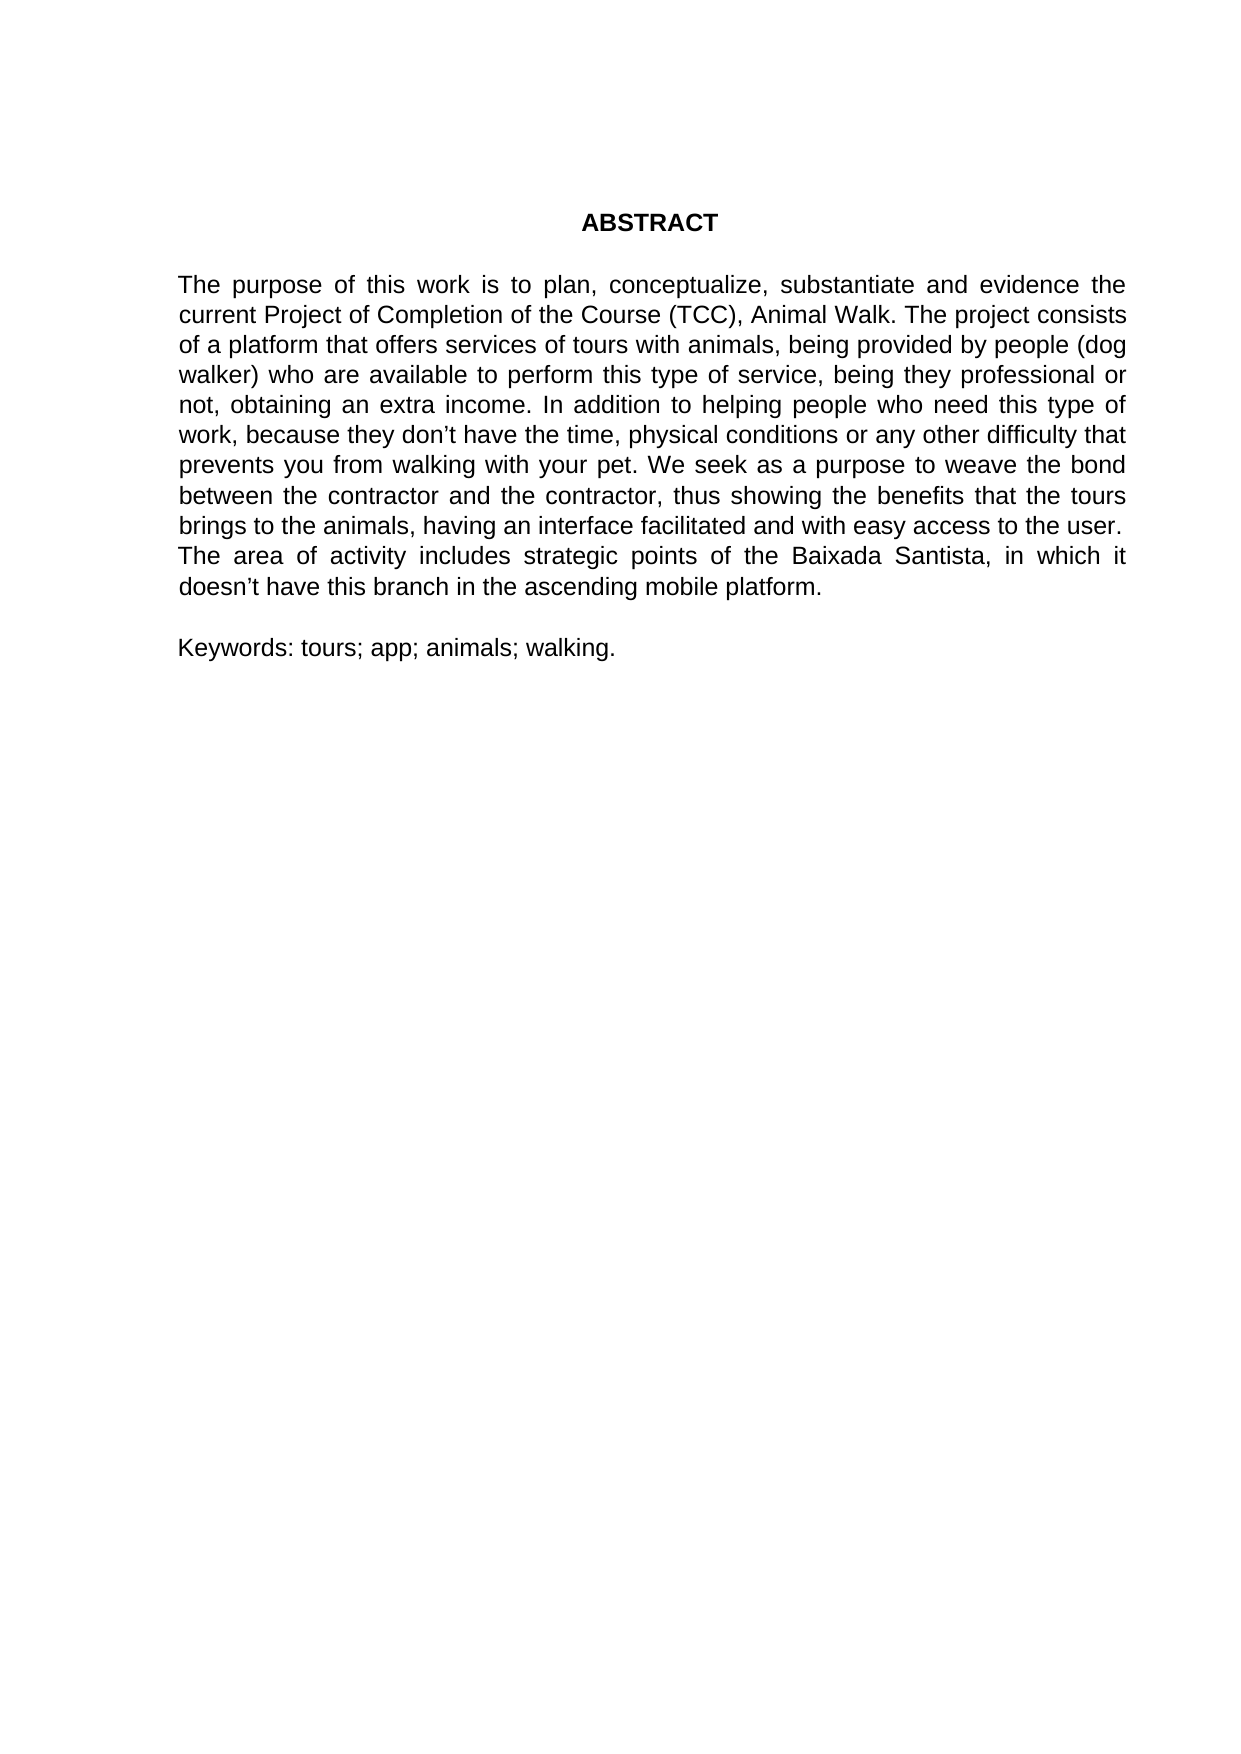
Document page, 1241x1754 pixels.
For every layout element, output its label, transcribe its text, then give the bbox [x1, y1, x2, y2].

text ABSTRACT [177, 208, 1122, 237]
text Keywords: tours; app; animals; walking. [177, 633, 1128, 662]
text The area of activity includes strategic points of the Baixada Santista, in which it doesn’t have this branch in the ascending mobile platform. [177, 541, 1128, 600]
text The purpose of this work is to plan, conceptualize, substantiate and evidence the current Project of Completion of the Course (TCC), Animal Walk. The project consists of a platform that offers services of tours with animals, being provided by people (dog walker) who are available to perform this type of service, being they professional or not, obtaining an extra income. In addition to helping people who need this type of work, because they don’t have the time, physical conditions or any other difficulty that prevents you from walking with your pet. We seek as a purpose to weave the bond between the contractor and the contractor, thus showing the benefits that the tours brings to the animals, having an interface facilitated and with easy access to the user. [177, 270, 1128, 539]
